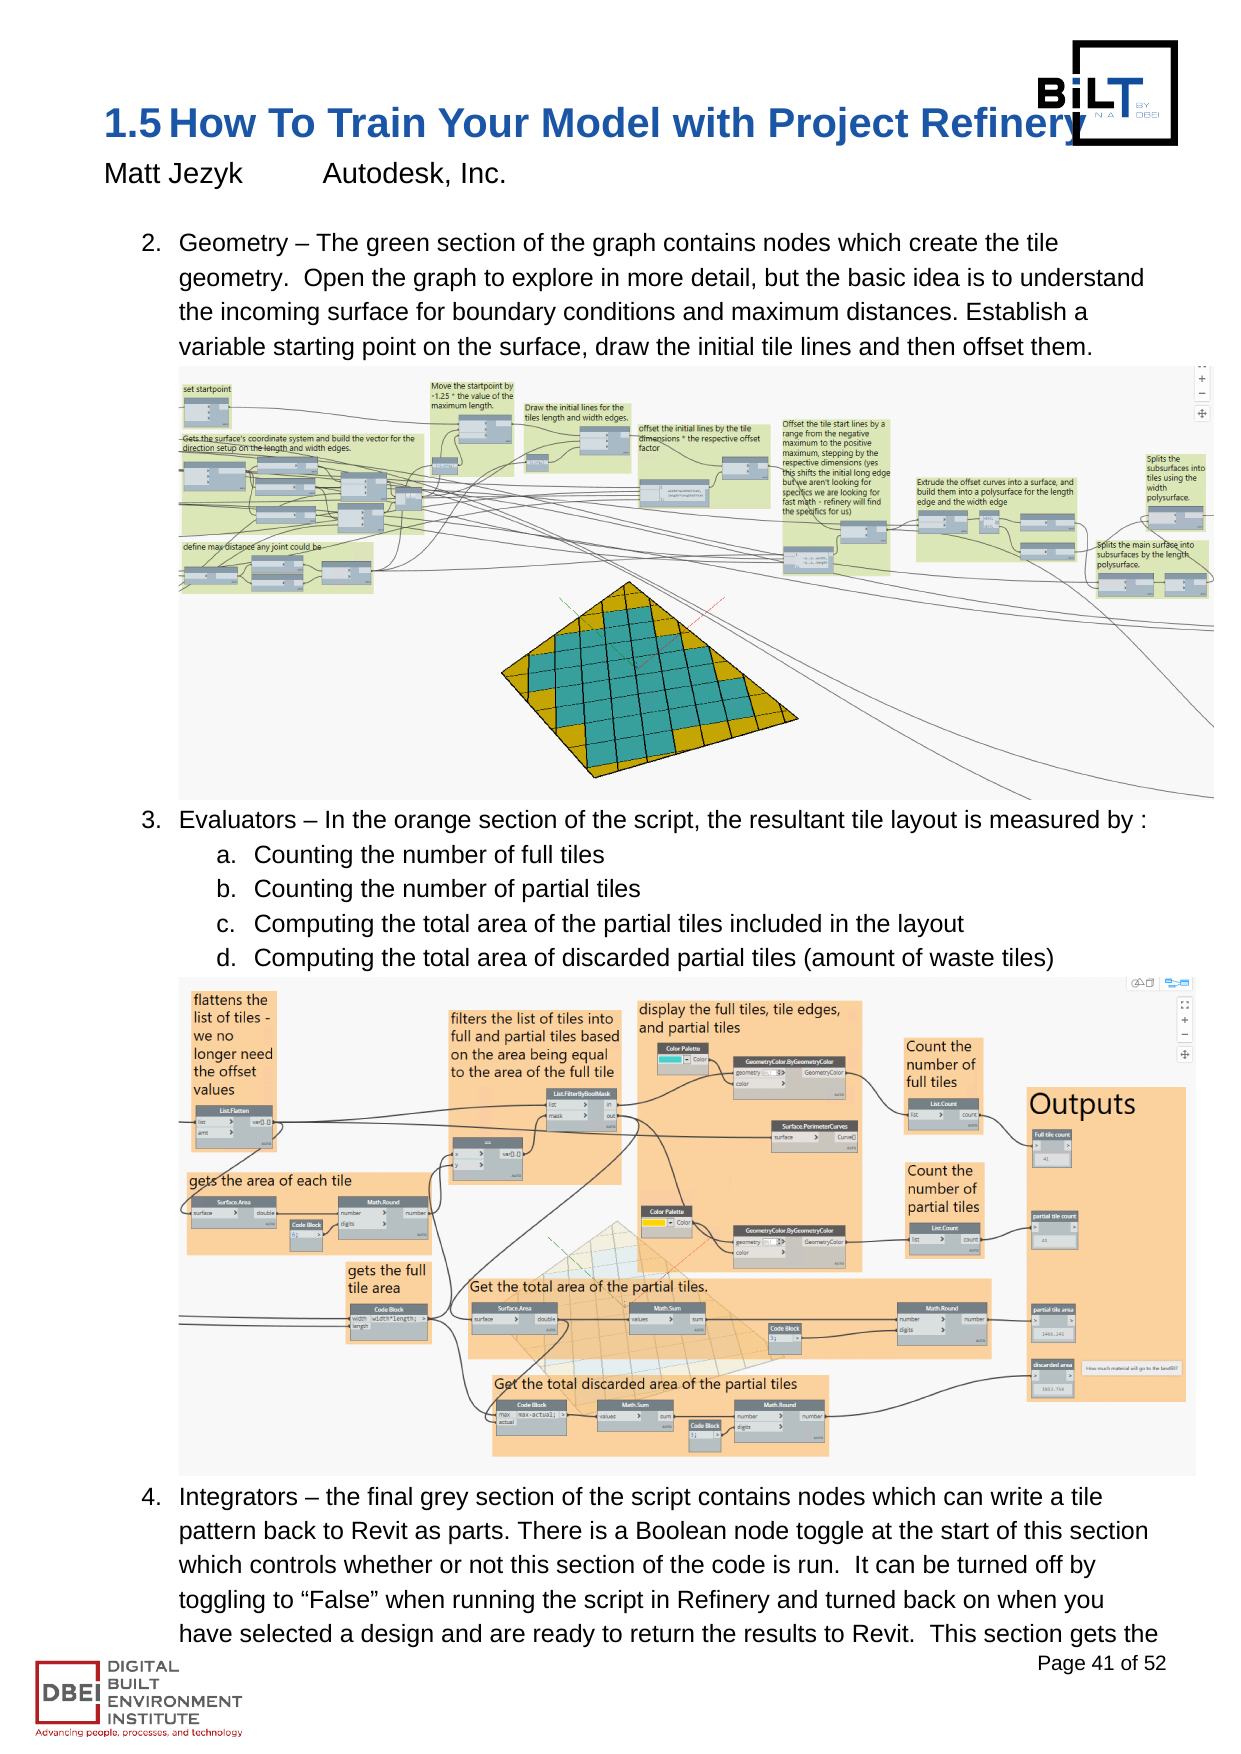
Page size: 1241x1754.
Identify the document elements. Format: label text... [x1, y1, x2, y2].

list Counting the number of partial tiles [216, 874, 1167, 903]
picture [1031, 31, 1182, 154]
picture [178, 366, 1214, 800]
list Evaluators – In the orange section of the script, the resultant tile layout is measured by : [141, 805, 1167, 834]
list Counting the number of full tiles [216, 839, 1167, 868]
picture [27, 1652, 243, 1740]
list Computing the total area of discarded partial tiles (amount of waste tiles) [216, 943, 1167, 972]
picture [178, 977, 1196, 1476]
list Computing the total area of the partial tiles included in the layout [216, 908, 1167, 937]
